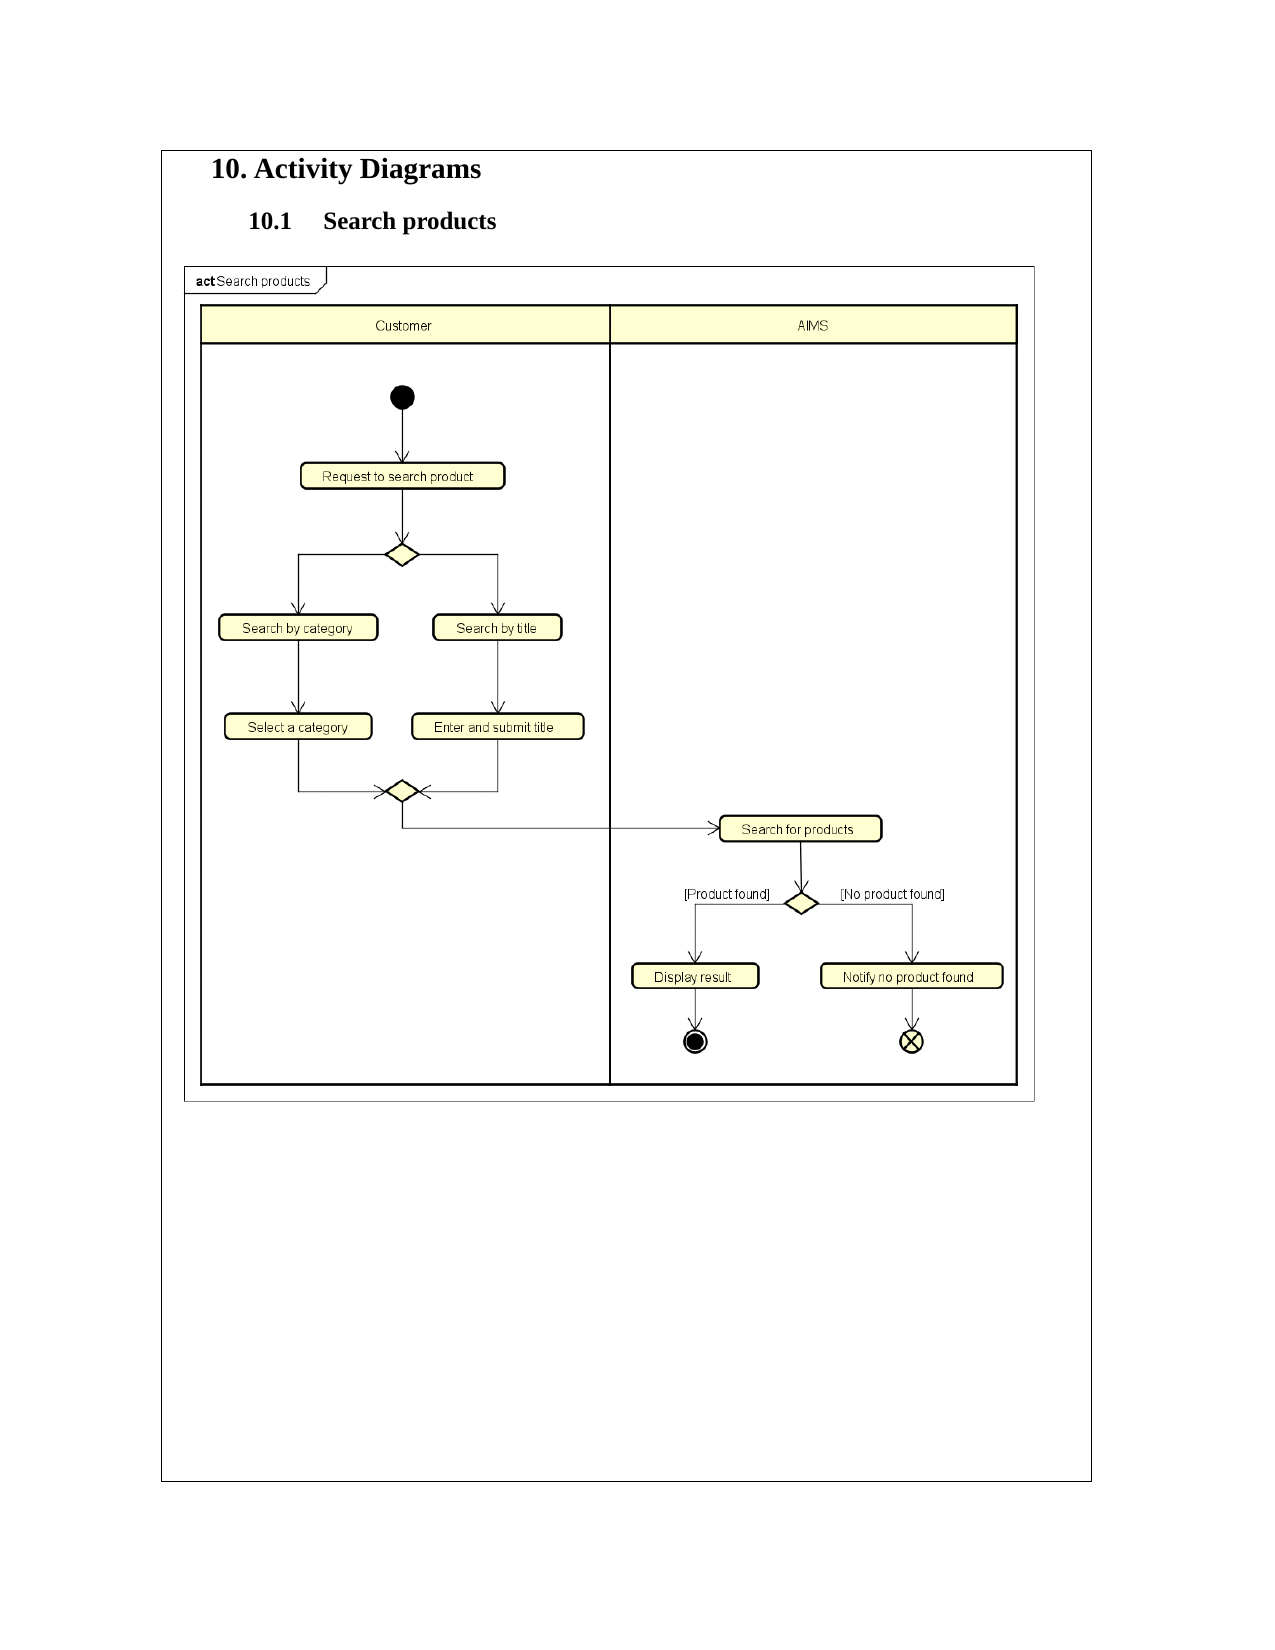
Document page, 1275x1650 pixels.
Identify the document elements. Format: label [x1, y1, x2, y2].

table_header [162, 151, 1091, 1481]
picture [173, 255, 1044, 1111]
